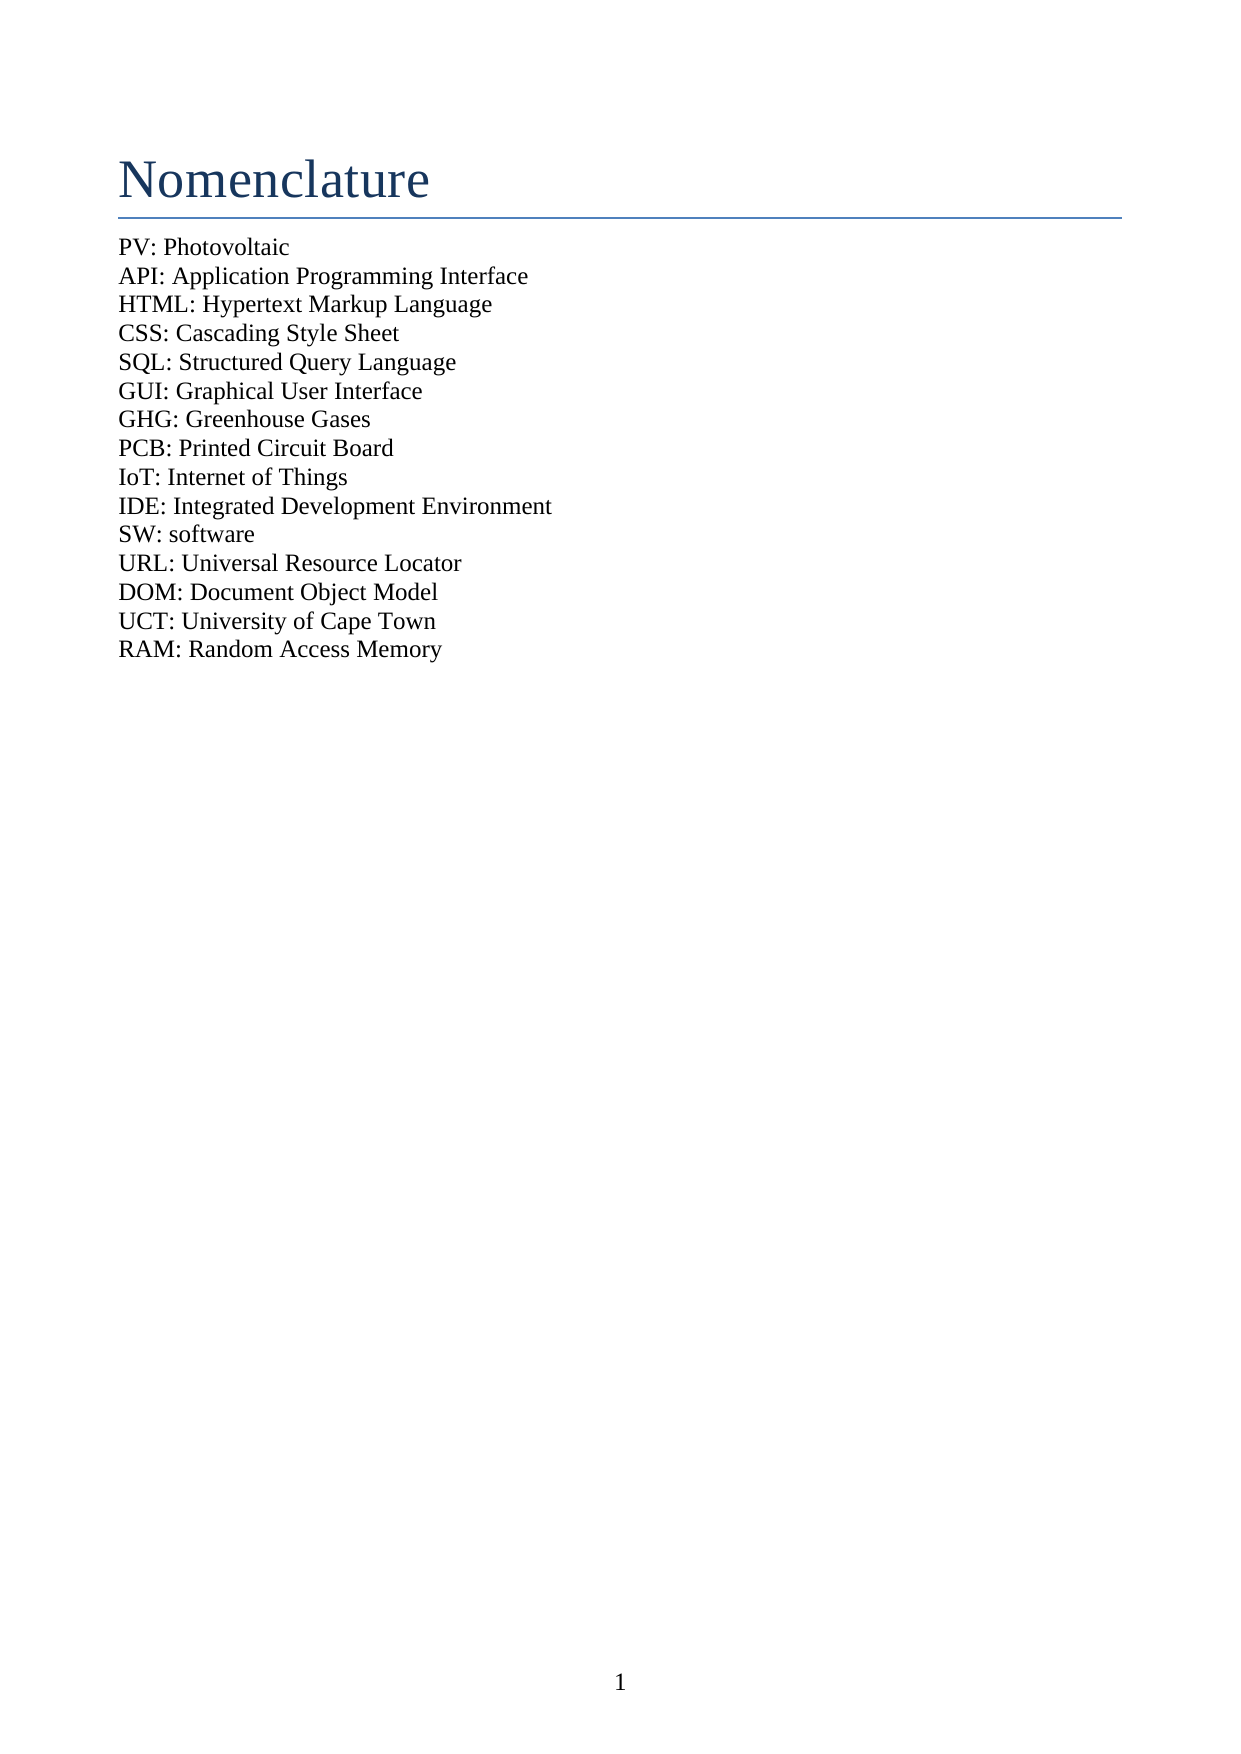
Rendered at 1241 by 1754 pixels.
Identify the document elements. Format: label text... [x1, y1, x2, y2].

text API: Application Programming Interface [118, 261, 1122, 289]
text CSS: Cascading Style Sheet [118, 318, 1122, 347]
title Nomenclature [118, 147, 1122, 217]
text GUI: Graphical User Interface [118, 376, 1122, 404]
text UCT: University of Cape Town [118, 606, 1122, 634]
text DOM: Document Object Model [118, 577, 1122, 606]
text URL: Universal Resource Locator [118, 548, 1122, 577]
text HTML: Hypertext Markup Language [118, 289, 1122, 318]
text SW: software [118, 519, 1122, 548]
text IDE: Integrated Development Environment [118, 491, 1122, 519]
text IoT: Internet of Things [118, 462, 1122, 491]
text SQL: Structured Query Language [118, 347, 1122, 376]
text PCB: Printed Circuit Board [118, 433, 1122, 462]
text PV: Photovoltaic [118, 232, 1122, 261]
text GHG: Greenhouse Gases [118, 404, 1122, 433]
text RAM: Random Access Memory [118, 634, 1122, 663]
